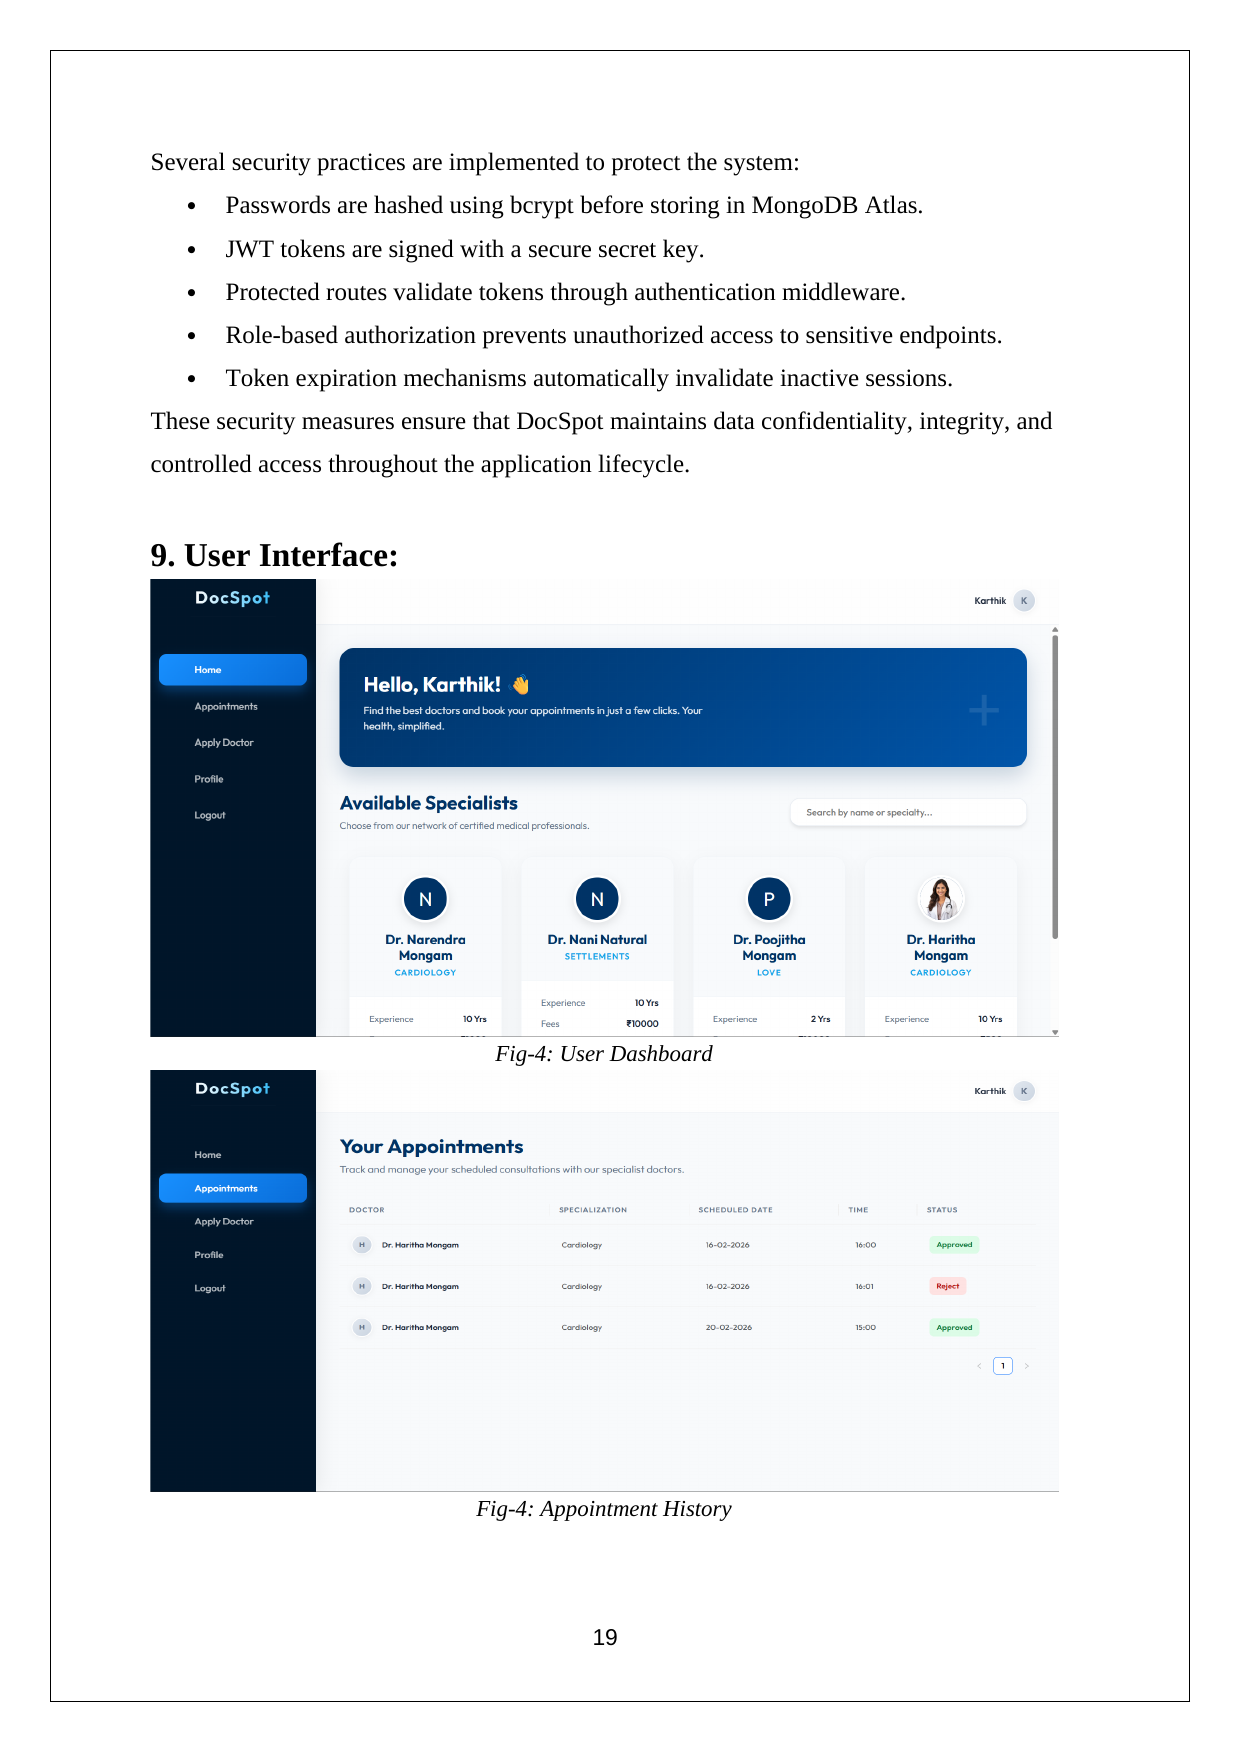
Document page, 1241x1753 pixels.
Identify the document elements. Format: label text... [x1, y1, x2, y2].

text Fig-4: User Dashboard [150, 1040, 1059, 1067]
text Fig-4: Appointment History [150, 1495, 1059, 1522]
list JWT tokens are signed with a secure secret key. [188, 234, 1059, 262]
text 9. User Interface: [150, 536, 1018, 574]
list Protected routes validate tokens through authentication middleware. [188, 277, 1059, 306]
text Several security practices are implemented to protect the system: [150, 147, 1059, 176]
picture [150, 1070, 1059, 1492]
list Passwords are hashed using bcrypt before storing in MongoDB Atlas. [188, 191, 1059, 219]
list Role-based authorization prevents unauthorized access to sensitive endpoints. [188, 320, 1059, 349]
picture [150, 579, 1059, 1037]
text These security measures ensure that DocSpot maintains data confidentiality, integrity, and controlled access throughout the application lifecycle. [150, 406, 1059, 478]
list Token expiration mechanisms automatically invalidate inactive sessions. [188, 363, 1059, 392]
